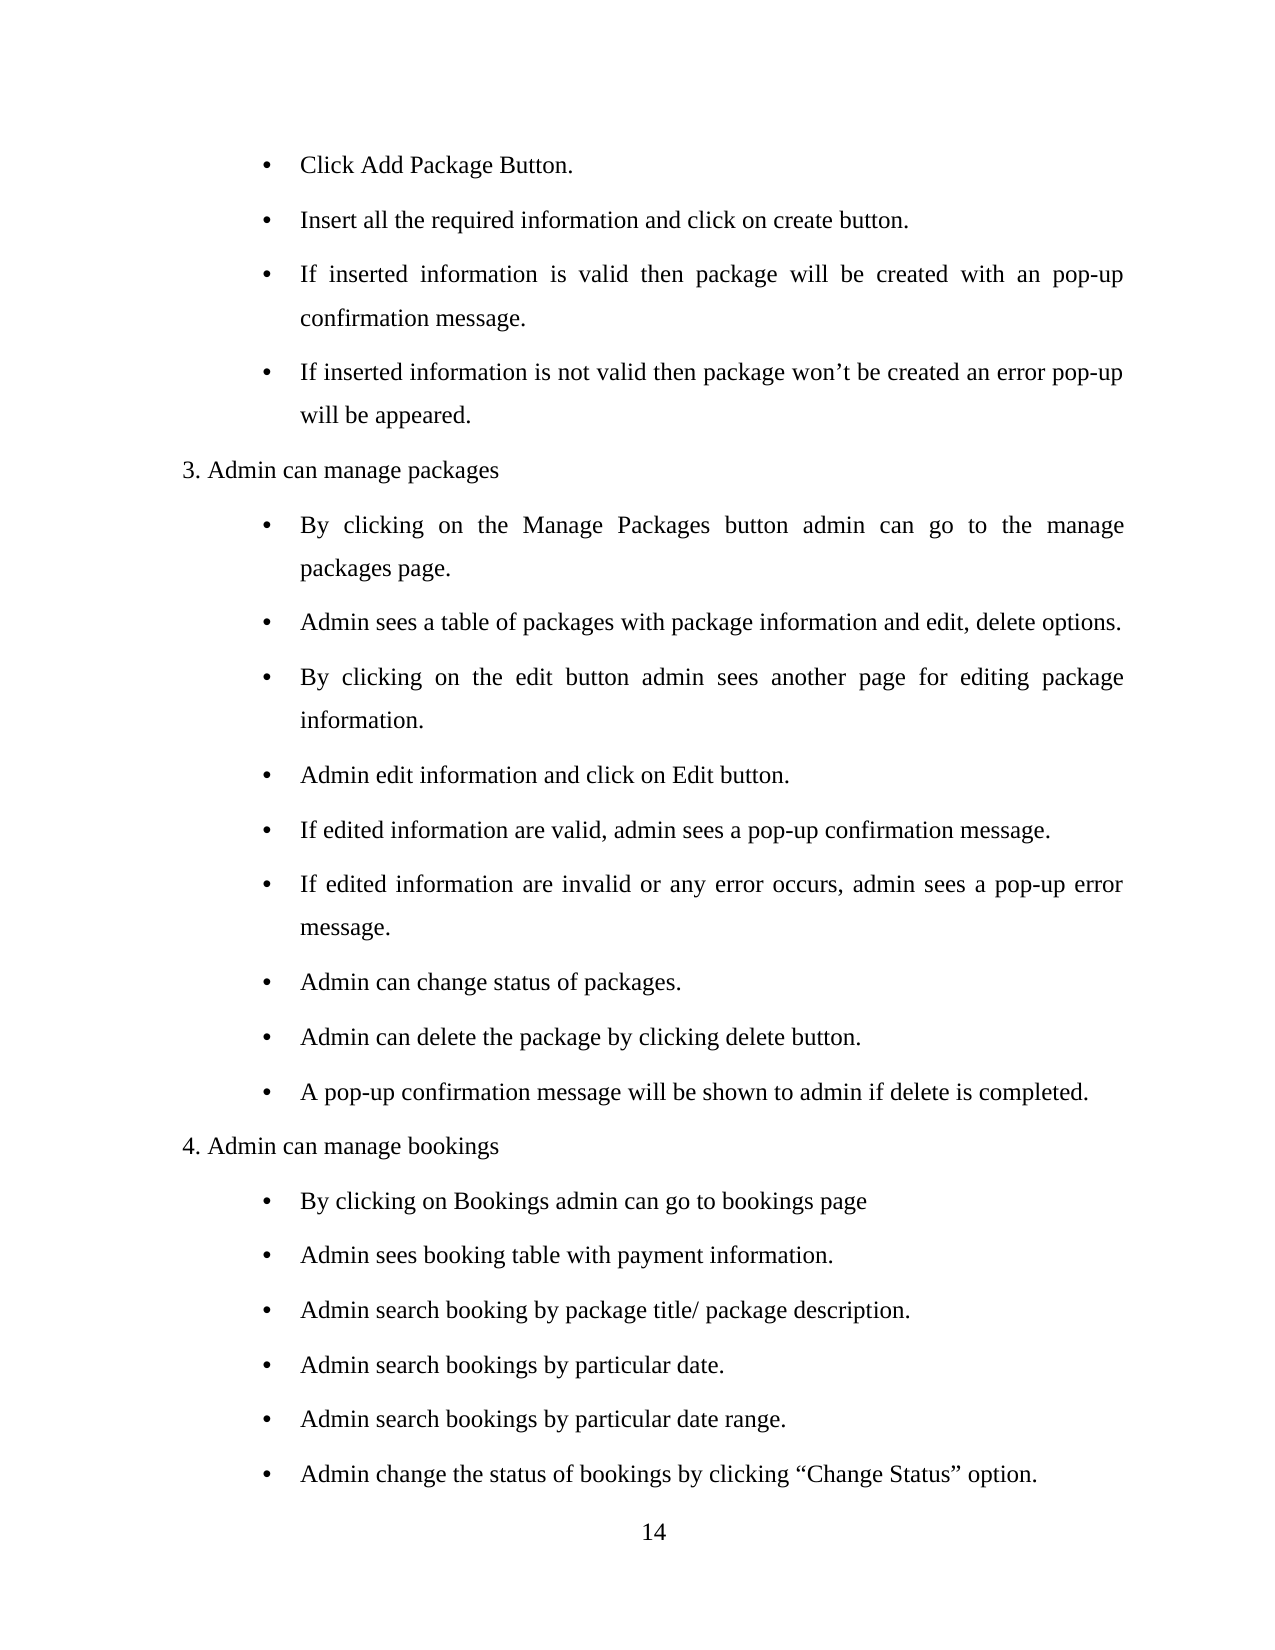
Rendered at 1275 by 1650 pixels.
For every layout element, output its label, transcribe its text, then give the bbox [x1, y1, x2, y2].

list If edited information are valid, admin sees a pop-up confirmation message. [262, 814, 1125, 843]
list If edited information are invalid or any error occurs, admin sees a pop-up error message. [262, 869, 1125, 941]
text 3. Admin can manage packages [182, 455, 1125, 484]
list By clicking on Bookings admin can go to bookings page [262, 1186, 1125, 1214]
list Admin search booking by package title/ package description. [262, 1295, 1125, 1324]
list Admin sees booking table with payment information. [262, 1240, 1125, 1269]
list Admin search bookings by particular date range. [262, 1404, 1125, 1433]
list Admin change the status of bookings by clicking “Change Status” option. [262, 1459, 1125, 1488]
list A pop-up confirmation message will be shown to admin if delete is completed. [262, 1076, 1125, 1105]
list Click Add Package Button. [262, 150, 1125, 179]
list If inserted information is valid then package will be created with an pop-up confirmation message. [262, 259, 1125, 331]
list Admin edit information and click on Edit button. [262, 760, 1125, 789]
list Admin search bookings by particular date. [262, 1350, 1125, 1379]
list Insert all the required information and click on create button. [262, 205, 1125, 233]
text 4. Admin can manage bookings [182, 1131, 1125, 1160]
list By clicking on the Manage Packages button admin can go to the manage packages page. [262, 509, 1125, 582]
list Admin can delete the package by clicking delete button. [262, 1022, 1125, 1051]
list By clicking on the edit button admin sees another page for editing package information. [262, 662, 1125, 734]
list Admin sees a table of packages with package information and edit, delete options. [262, 607, 1125, 636]
list If inserted information is not valid then package won’t be created an error pop-up will be appeared. [262, 357, 1125, 429]
list Admin can change status of packages. [262, 967, 1125, 996]
